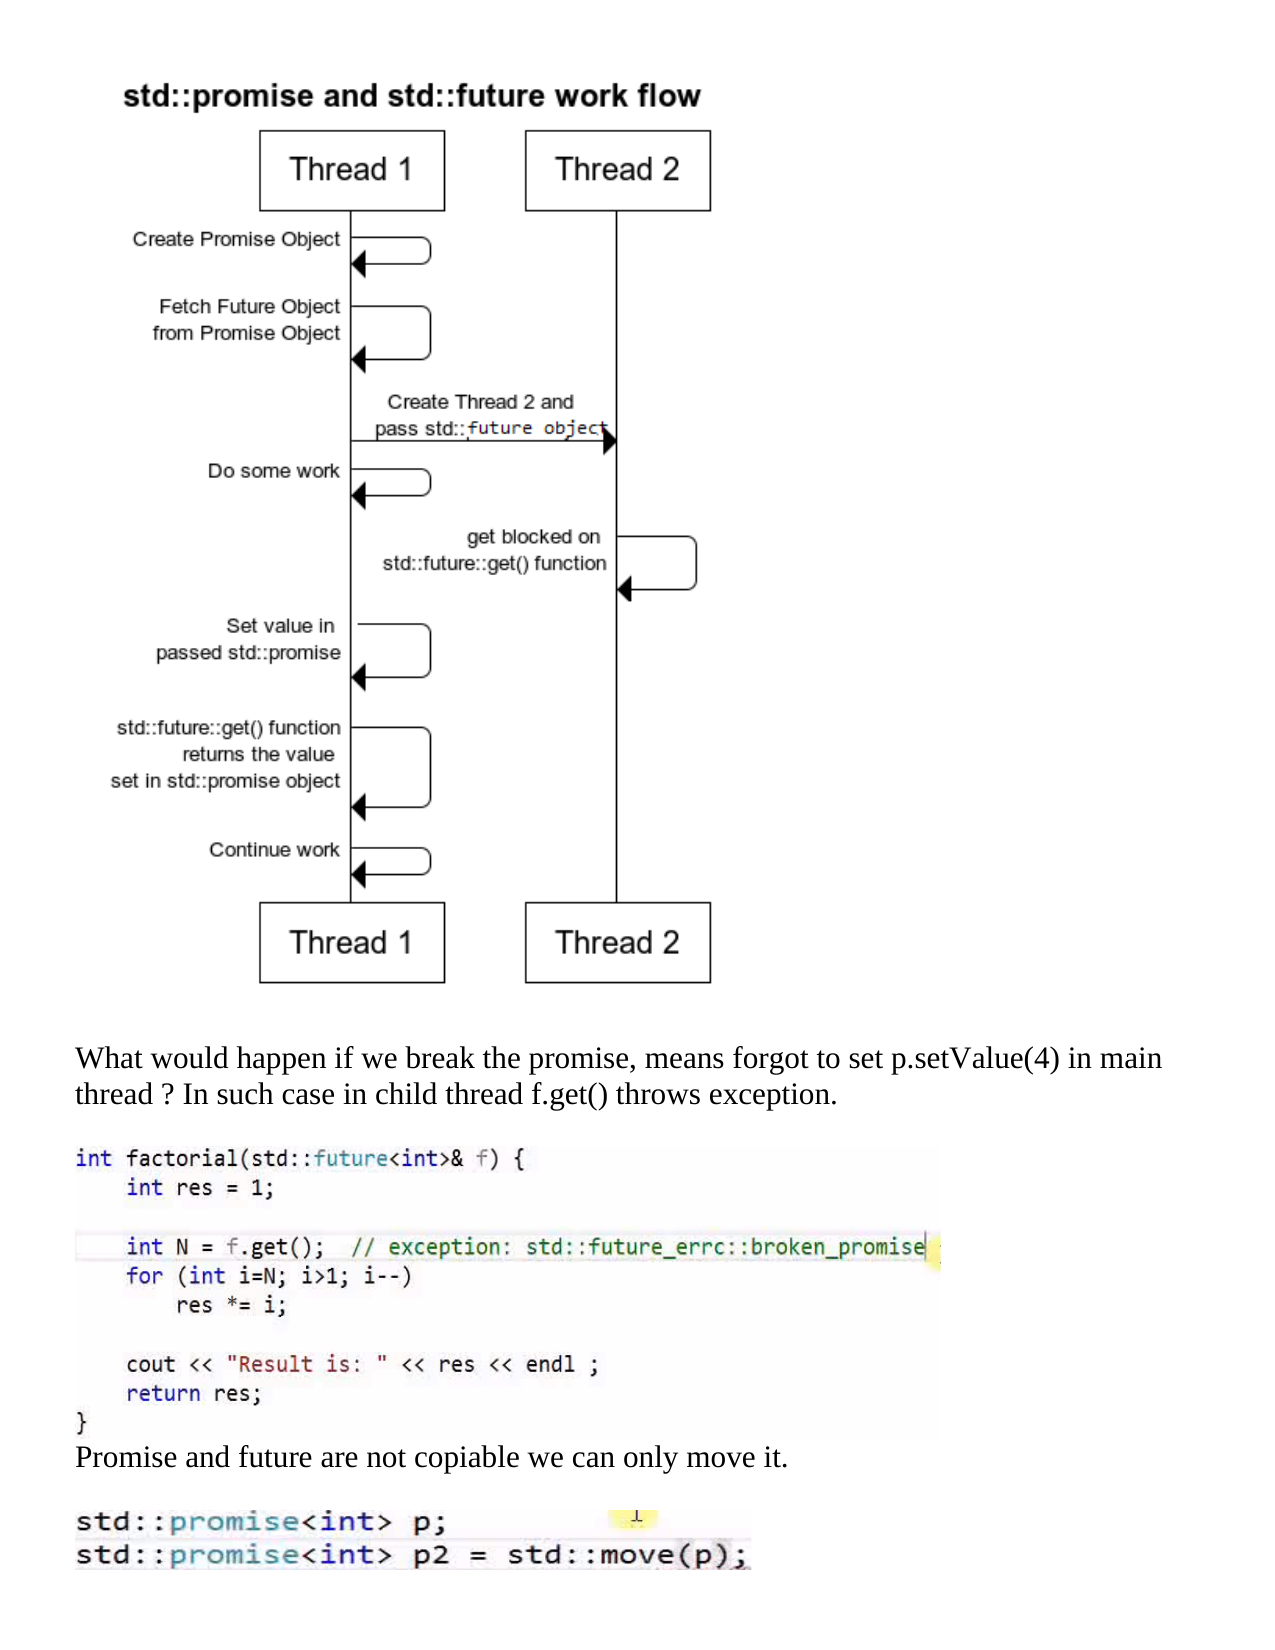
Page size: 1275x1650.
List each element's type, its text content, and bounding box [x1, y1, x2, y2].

text What would happen if we break the promise, means forgot to set p.setValue(4) in main thread ? In such case in child thread f.get() throws exception. [75, 1039, 1200, 1111]
text Promise and future are not copiable we can only move it. [75, 1439, 1200, 1474]
picture [75, 75, 763, 1004]
picture [75, 1510, 752, 1570]
picture [75, 1146, 941, 1439]
